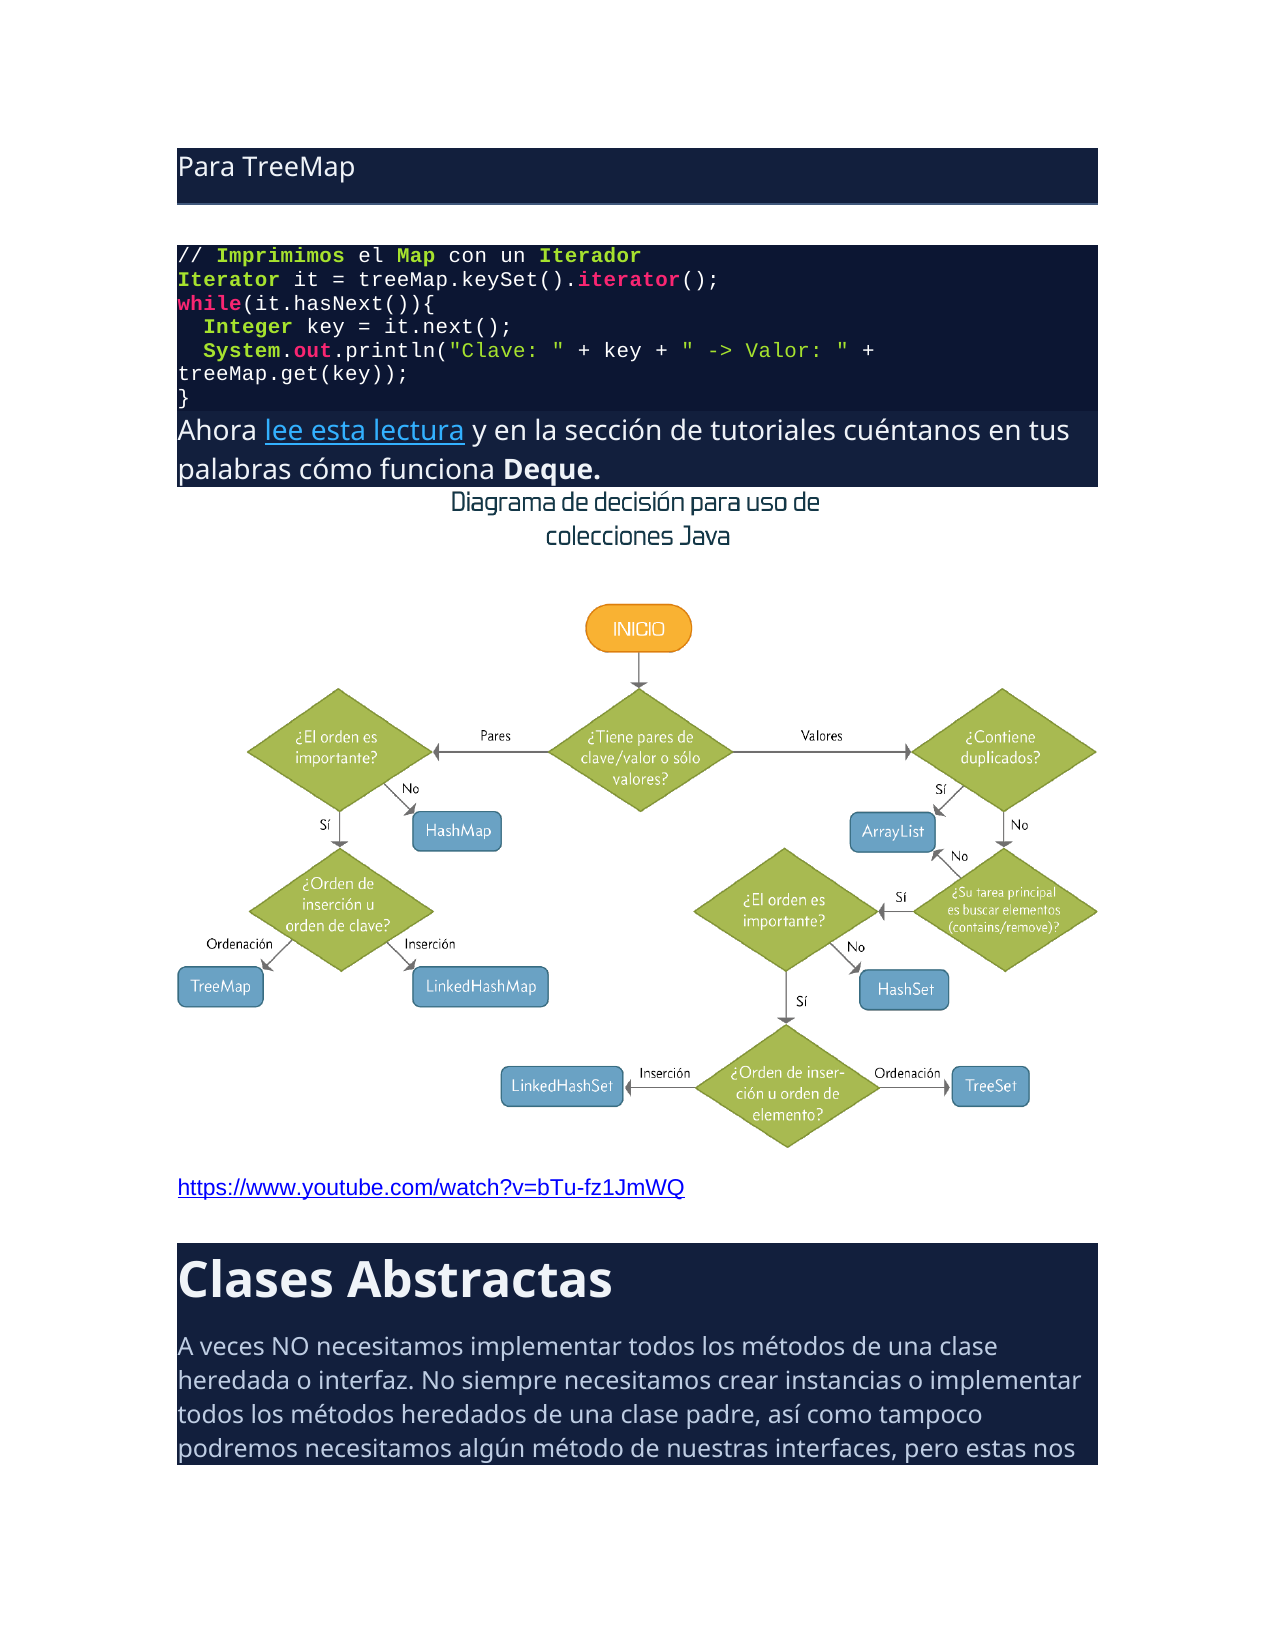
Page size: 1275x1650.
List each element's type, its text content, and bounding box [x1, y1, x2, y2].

subtitle Clases Abstractas [177, 1243, 1098, 1312]
text Integer key = it.next(); [177, 316, 1098, 340]
text https://www.youtube.com/watch?v=bTu-fz1JmWQ [177, 1174, 1098, 1200]
picture [177, 487, 1098, 1148]
text // Imprimimos el Map con un Iterador [177, 245, 1098, 269]
text System.out.println("Clave: " + key + " -> Valor: " + treeMap.get(key)); [177, 340, 1098, 387]
subtitle Para TreeMap [177, 148, 1098, 203]
text while(it.hasNext()){ [177, 292, 1098, 316]
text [177, 1328, 1098, 1465]
text } [177, 387, 1098, 411]
text Ahora lee esta lectura y en la sección de tutoriales cuéntanos en tus palabras cómo funciona Deque. [177, 411, 1098, 487]
text Iterator it = treeMap.keySet().iterator(); [177, 269, 1098, 292]
